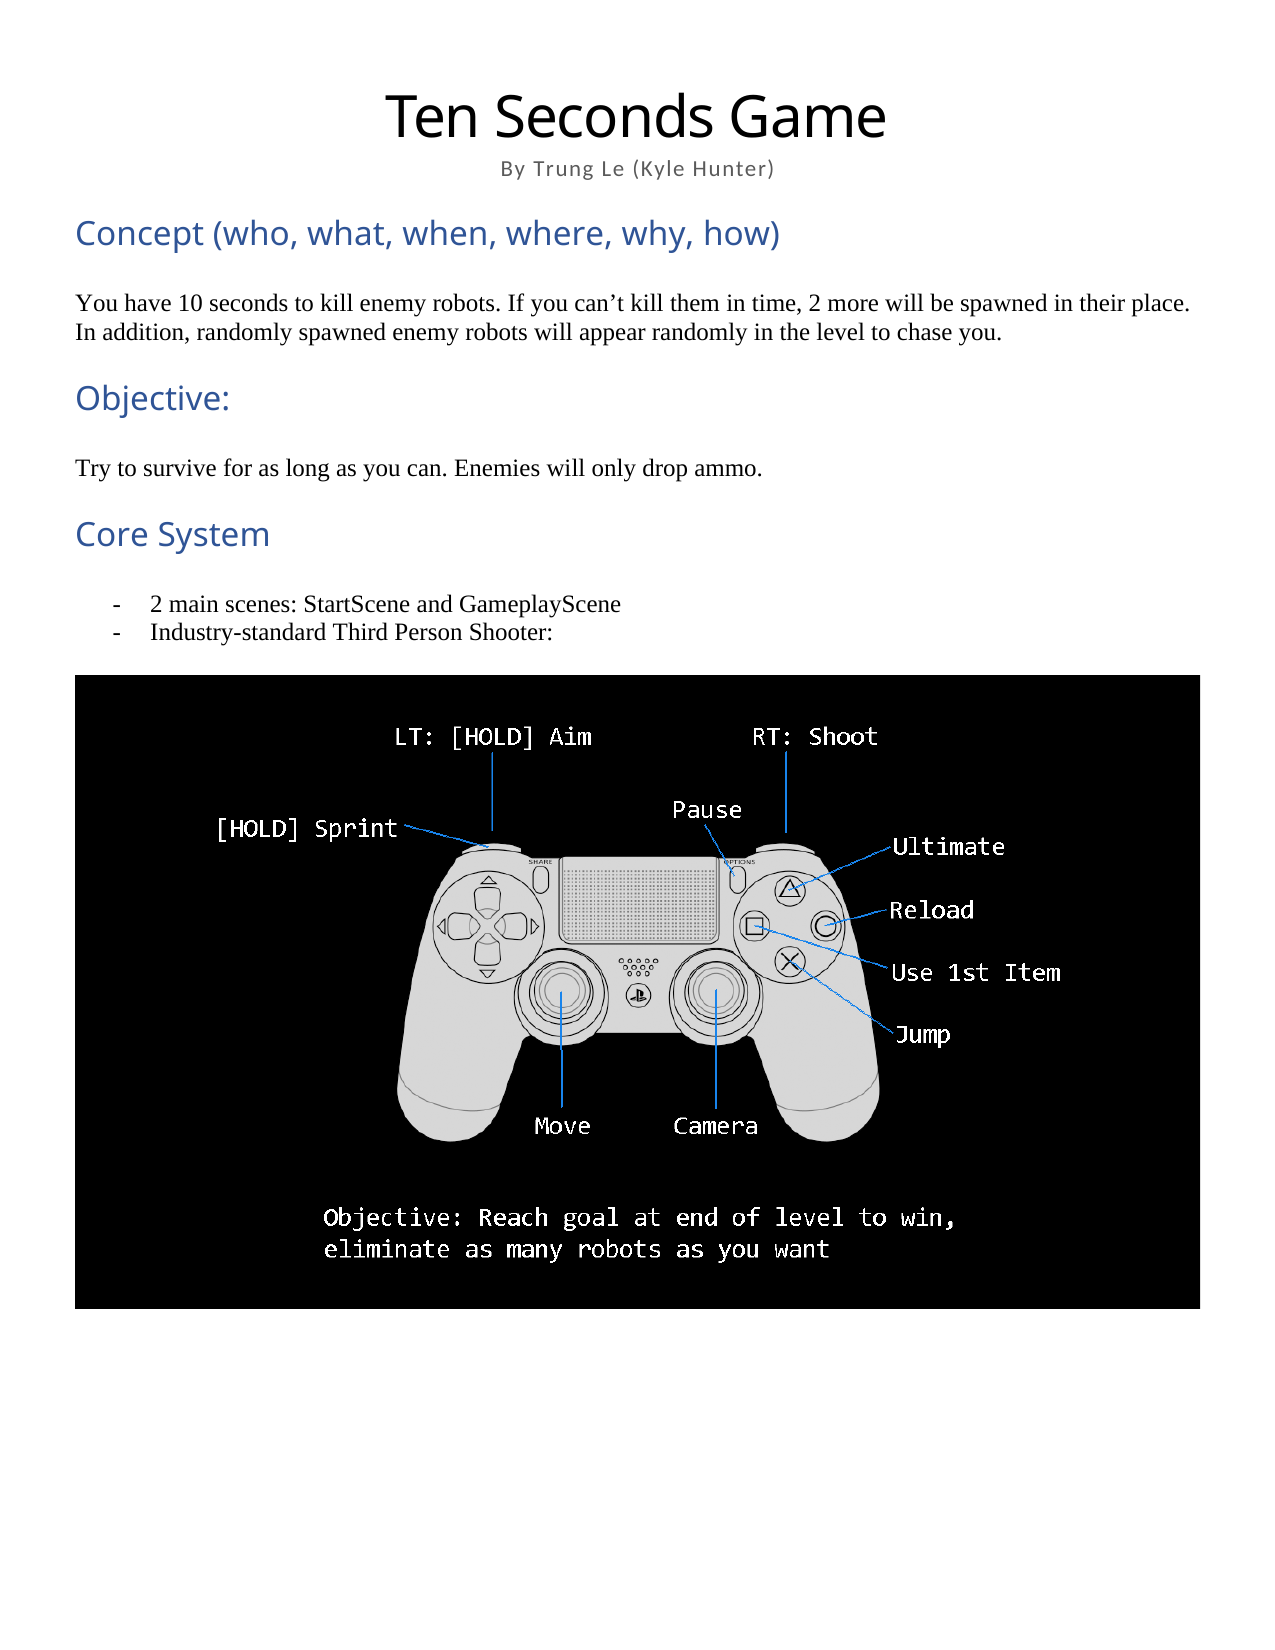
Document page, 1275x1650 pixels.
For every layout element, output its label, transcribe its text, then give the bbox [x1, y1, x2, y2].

list 2 main scenes: StartScene and GameplayScene [112, 589, 1200, 617]
picture [75, 675, 1200, 1309]
text You have 10 seconds to kill enemy robots. If you can’t kill them in time, 2 more will be spawned in their place. In addition, randomly spawned enemy robots will appear randomly in the level to chase you. [75, 288, 1200, 345]
subtitle Objective: [75, 374, 1200, 420]
subtitle Concept (who, what, when, where, why, how) [75, 210, 1200, 255]
text Try to survive for as long as you can. Enemies will only drop ammo. [75, 453, 1200, 481]
subtitle Core System [75, 511, 1200, 556]
subtitle By Trung Le (Kyle Hunter) [75, 154, 1200, 182]
title Ten Seconds Game [75, 75, 1200, 154]
list Industry-standard Third Person Shooter: [112, 617, 1200, 646]
